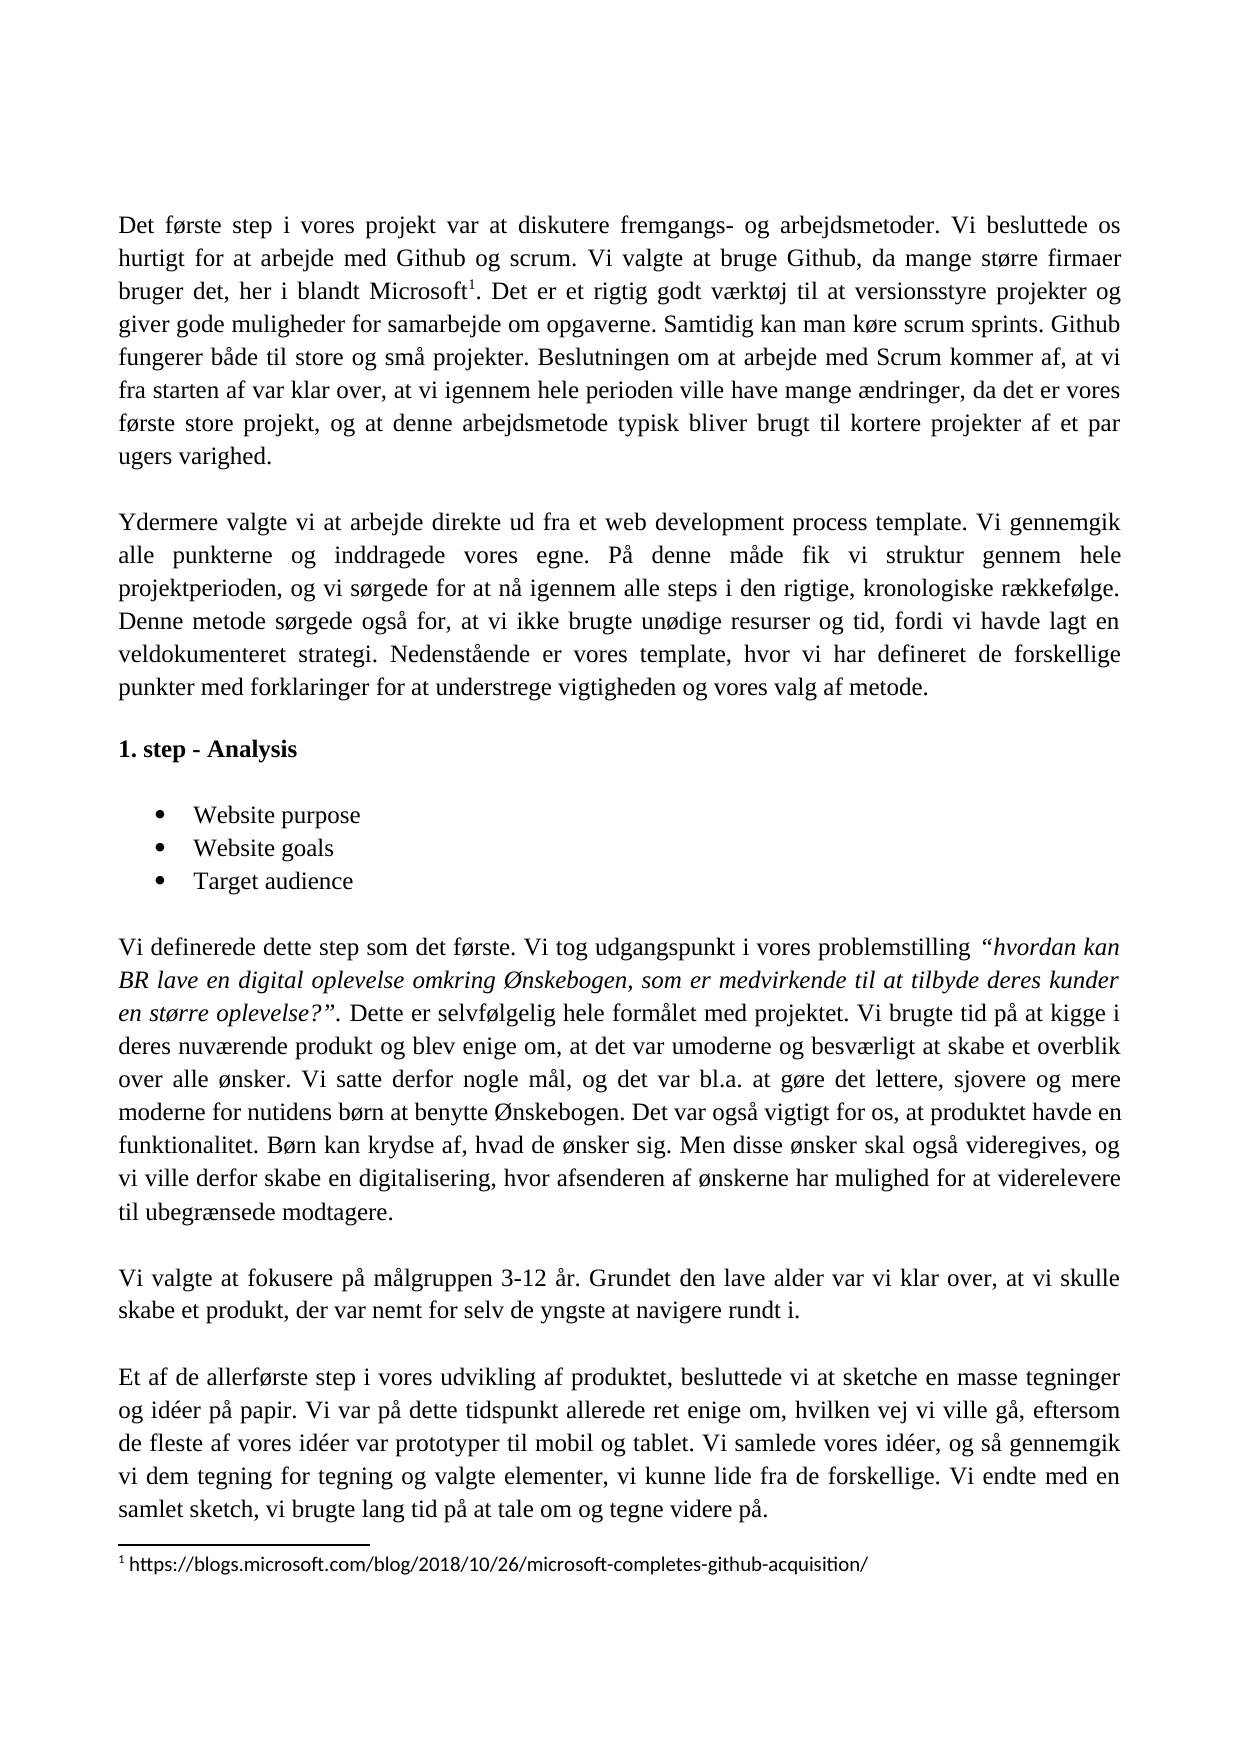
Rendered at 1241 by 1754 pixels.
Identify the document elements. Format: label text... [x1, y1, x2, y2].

text Vi definerede dette step som det første. Vi tog udgangspunkt i vores problemstilling “hvordan kan BR lave en digital oplevelse omkring Ønskebogen, som er medvirkende til at tilbyde deres kunder en større oplevelse?”. Dette er selvfølgelig hele formålet med projektet. Vi brugte tid på at kigge i deres nuværende produkt og blev enige om, at det var umoderne og besværligt at skabe et overblik over alle ønsker. Vi satte derfor nogle mål, og det var bl.a. at gøre det lettere, sjovere og mere moderne for nutidens børn at benytte Ønskebogen. Det var også vigtigt for os, at produktet havde en funktionalitet. Børn kan krydse af, hvad de ønsker sig. Men disse ønsker skal også videregives, og vi ville derfor skabe en digitalisering, hvor afsenderen af ønskerne har mulighed for at viderelevere til ubegrænsede modtagere. [118, 932, 1122, 1225]
list Target audience [156, 866, 1122, 895]
list Website purpose [156, 800, 1122, 829]
text Ydermere valgte vi at arbejde direkte ud fra et web development process template. Vi gennemgik alle punkterne og inddragede vores egne. På denne måde fik vi struktur gennem hele projektperioden, og vi sørgede for at nå igennem alle steps i den rigtige, kronologiske rækkefølge. Denne metode sørgede også for, at vi ikke brugte unødige resurser og tid, fordi vi havde lagt en veldokumenteret strategi. Nedenstående er vores template, hvor vi har defineret de forskellige punkter med forklaringer for at understrege vigtigheden og vores valg af metode. [118, 507, 1122, 701]
text Et af de allerførste step i vores udvikling af produktet, besluttede vi at sketche en masse tegninger og idéer på papir. Vi var på dette tidspunkt allerede ret enige om, hvilken vej vi ville gå, eftersom de fleste af vores idéer var prototyper til mobil og tablet. Vi samlede vores idéer, og så gennemgik vi dem tegning for tegning og valgte elementer, vi kunne lide fra de forskellige. Vi endte med en samlet sketch, vi brugte lang tid på at tale om og tegne videre på. [118, 1362, 1122, 1522]
text Det første step i vores projekt var at diskutere fremgangs- og arbejdsmetoder. Vi besluttede os hurtigt for at arbejde med Github og scrum. Vi valgte at bruge Github, da mange større firmaer bruger det, her i blandt Microsoft. Det er et rigtig godt værktøj til at versionsstyre projekter og giver gode muligheder for samarbejde om opgaverne. Samtidig kan man køre scrum sprints. Github fungerer både til store og små projekter. Beslutningen om at arbejde med Scrum kommer af, at vi fra starten af var klar over, at vi igennem hele perioden ville have mange ændringer, da det er vores første store projekt, og at denne arbejdsmetode typisk bliver brugt til kortere projekter af et par ugers varighed. [118, 210, 1122, 470]
list Website goals [156, 833, 1122, 862]
text Vi valgte at fokusere på målgruppen 3-12 år. Grundet den lave alder var vi klar over, at vi skulle skabe et produkt, der var nemt for selv de yngste at navigere rundt i. [118, 1263, 1122, 1324]
text 1. step - Analysis [118, 734, 1122, 763]
